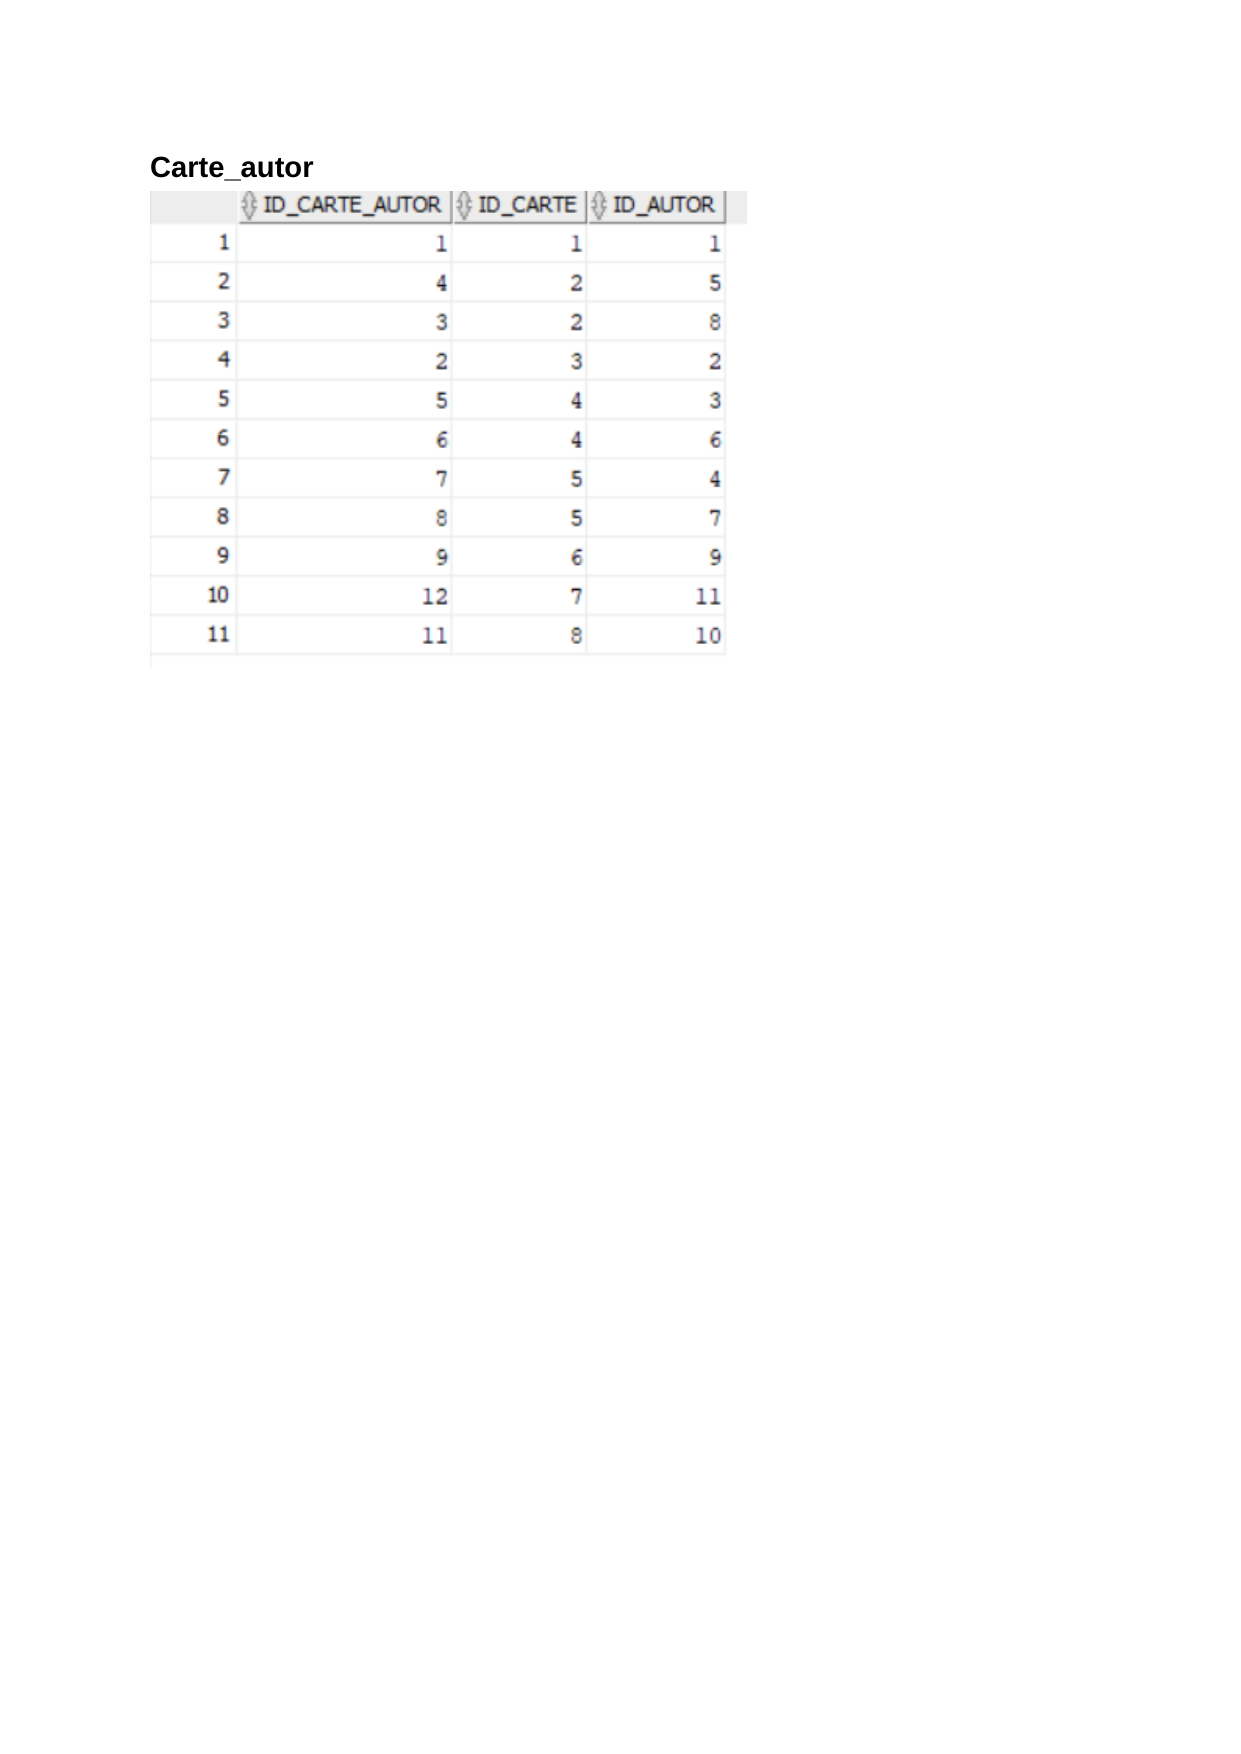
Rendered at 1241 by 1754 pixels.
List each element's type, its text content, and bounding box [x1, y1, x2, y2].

subtitle Carte_autor [150, 150, 1090, 183]
picture [150, 191, 747, 669]
